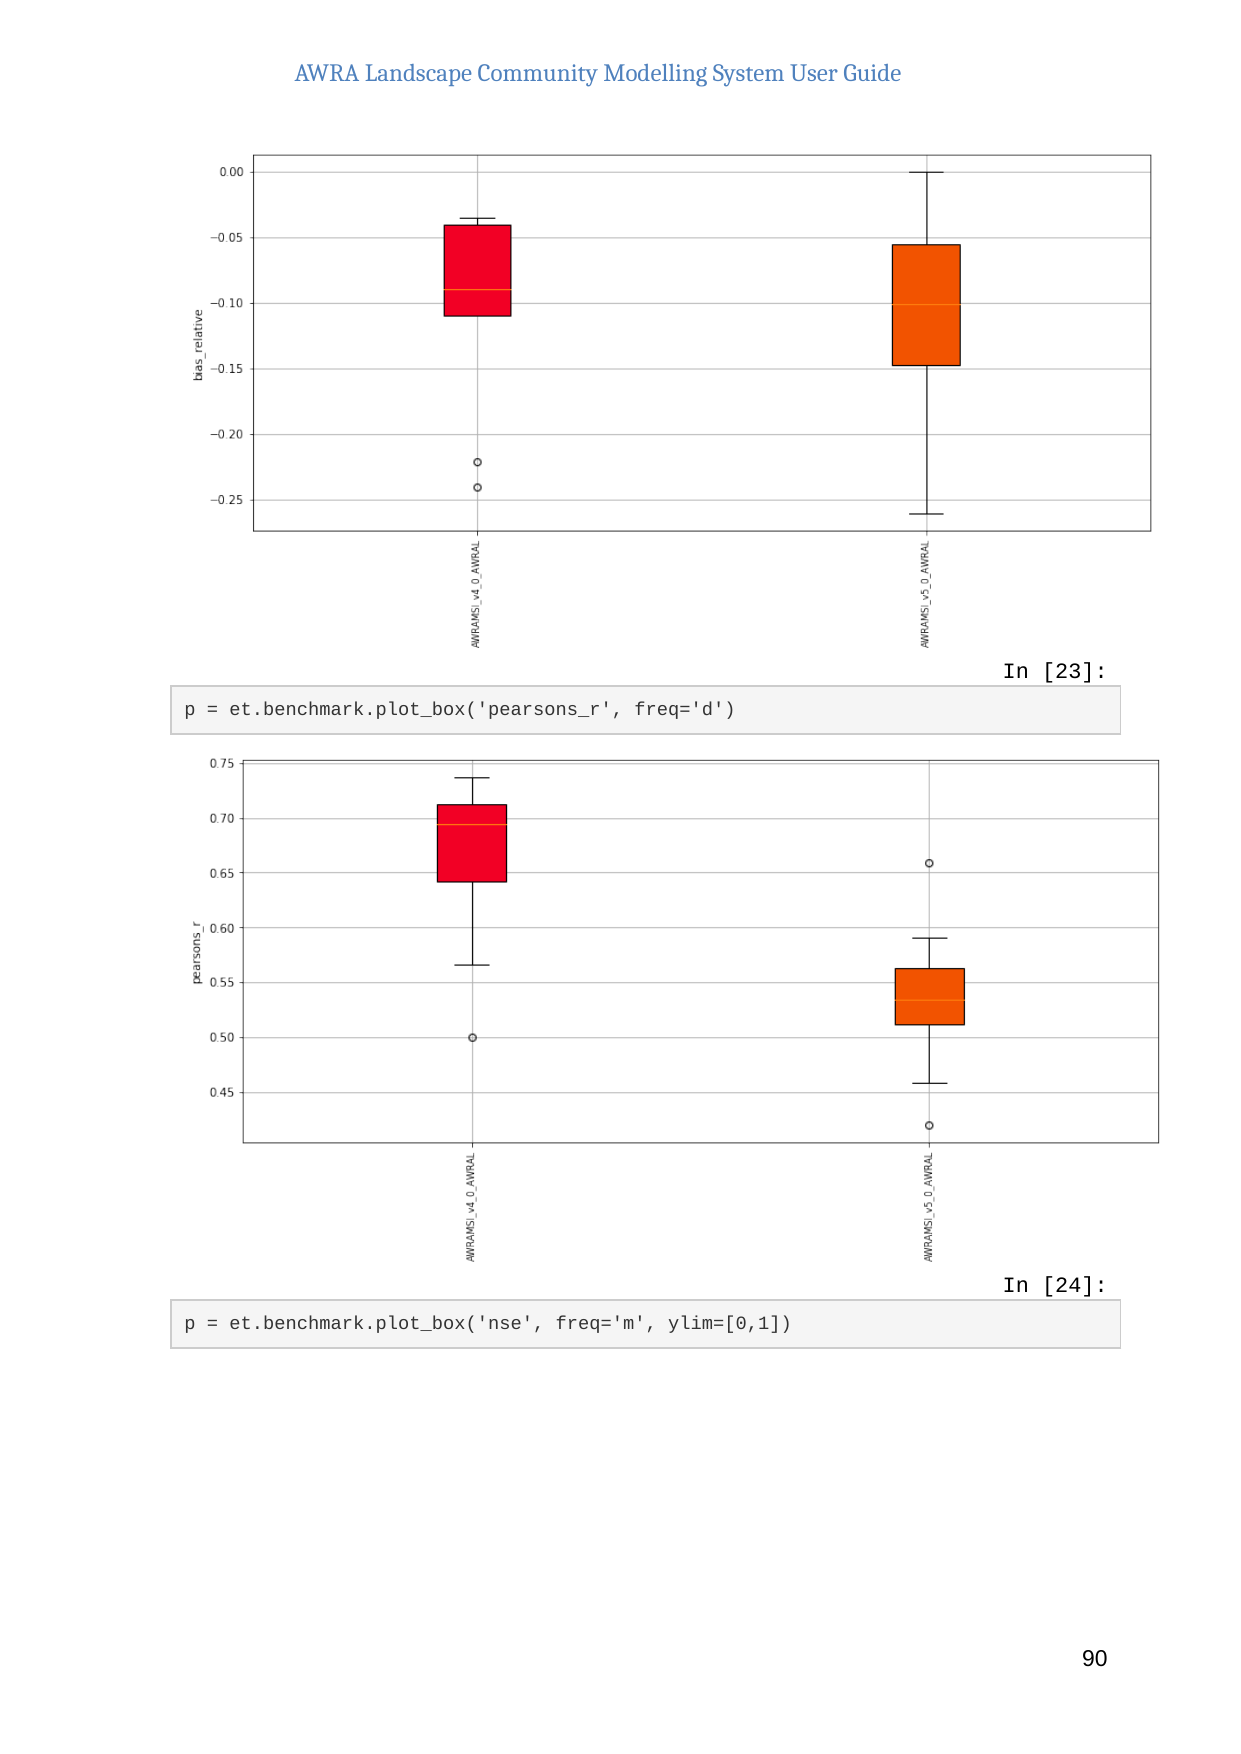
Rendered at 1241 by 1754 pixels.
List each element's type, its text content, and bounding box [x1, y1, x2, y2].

text In [23]: [184, 655, 1107, 685]
text In [24]: [260, 1269, 1107, 1299]
text p = et.benchmark.plot_box('pearsons_r', freq='d') [172, 687, 1120, 733]
picture [184, 748, 1170, 1269]
text p = et.benchmark.plot_box('nse', freq='m', ylim=[0,1]) [172, 1301, 1120, 1347]
picture [184, 144, 1162, 655]
